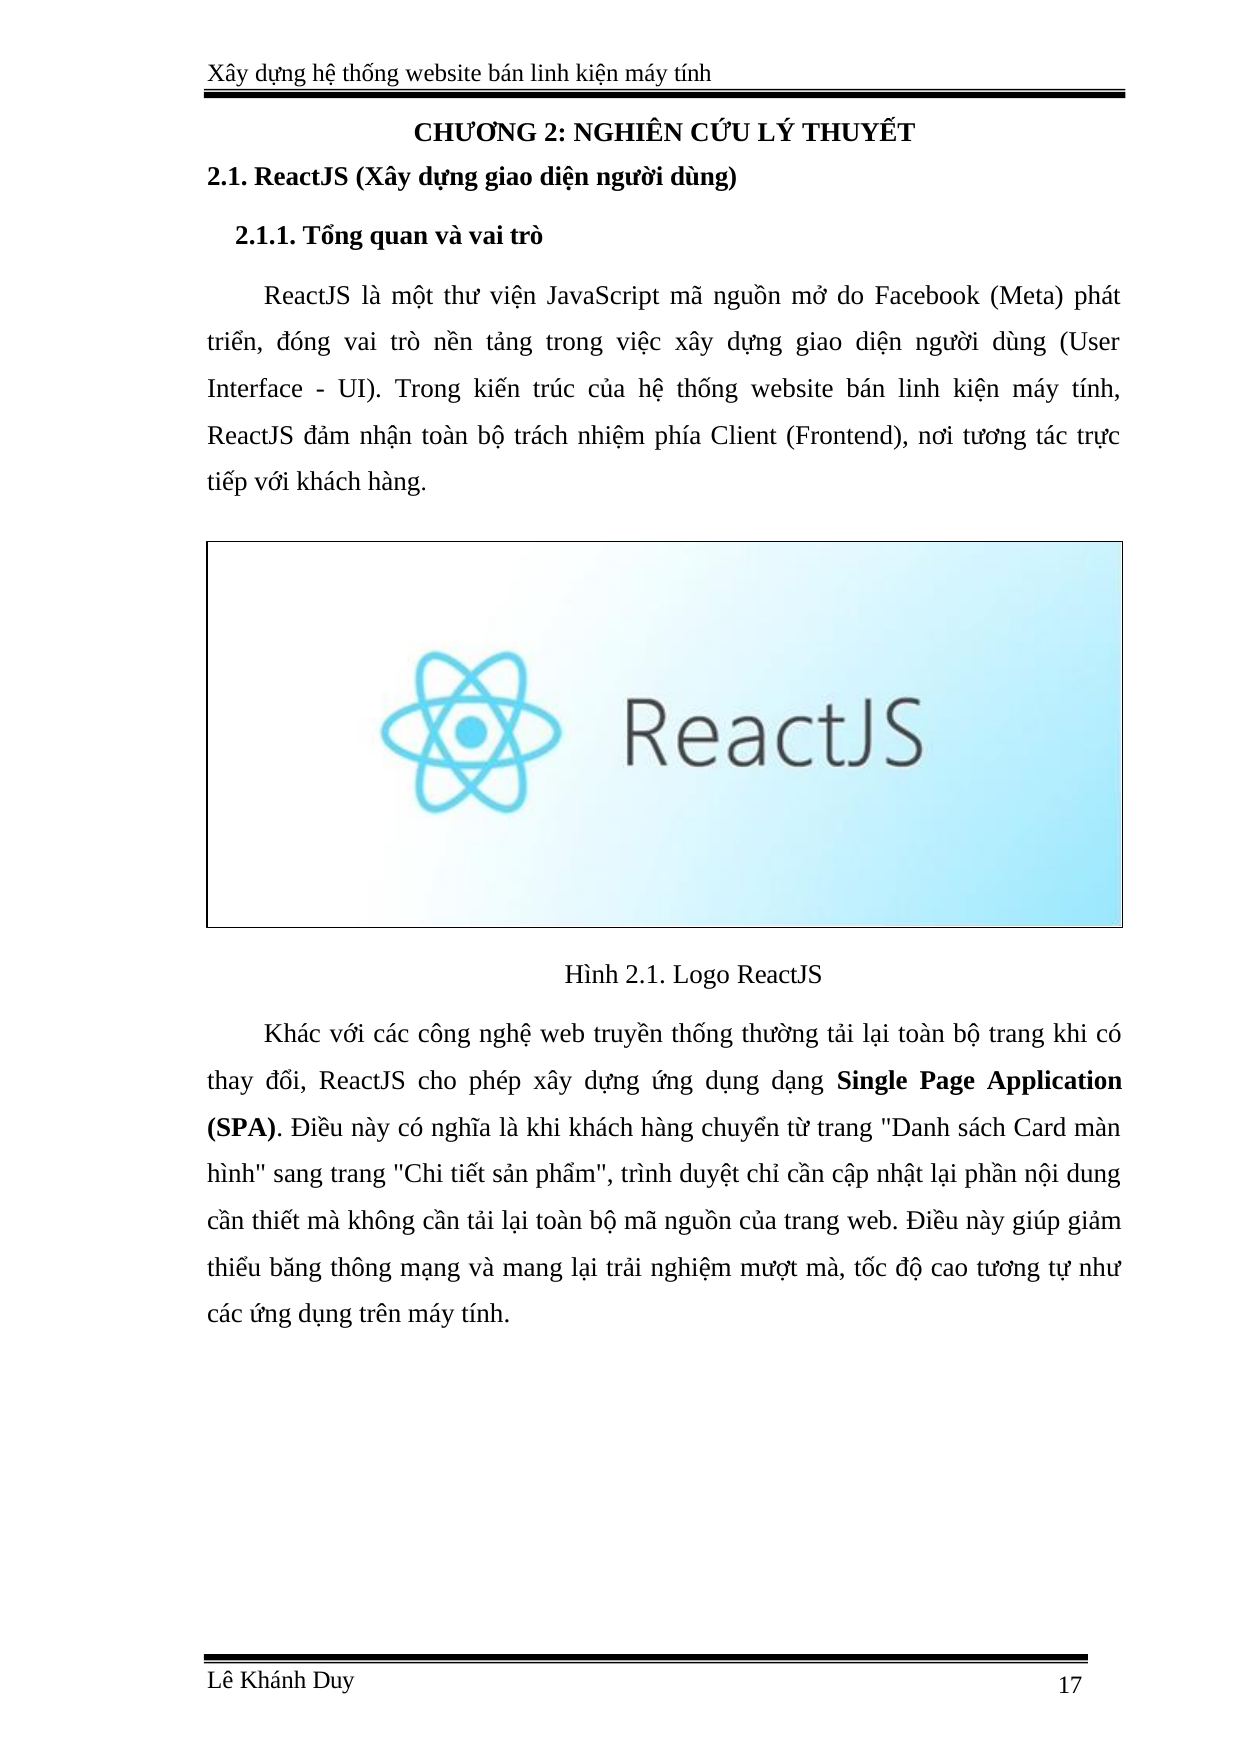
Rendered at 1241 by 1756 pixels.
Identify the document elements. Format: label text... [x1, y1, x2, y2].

text Hình 2.1. Logo ReactJS [564, 568, 1137, 989]
text Khác với các công nghệ web truyền thống thường tải lại toàn bộ trang khi có thay đổi, ReactJS cho phép xây dựng ứng dụng dạng Single Page Application (SPA). Điều này có nghĩa là khi khách hàng chuyển từ trang "Danh sách Card màn hình" sang trang "Chi tiết sản phẩm", trình duyệt chỉ cần cập nhật lại phần nội dung cần thiết mà không cần tải lại toàn bộ mã nguồn của trang web. Điều này giúp giảm thiểu băng thông mạng và mang lại trải nghiệm mượt mà, tốc độ cao tương tự như các ứng dụng trên máy tính. [207, 1017, 1122, 1328]
subtitle Tổng quan và vai trò [235, 219, 1137, 251]
subtitle ReactJS (Xây dựng giao diện người dùng) [207, 160, 1137, 191]
subtitle CHƯƠNG 2: NGHIÊN CỨU LÝ THUYẾT [192, 116, 1137, 148]
text ReactJS là một thư viện JavaScript mã nguồn mở do Facebook (Meta) phát triển, đóng vai trò nền tảng trong việc xây dựng giao diện người dùng (User Interface - UI). Trong kiến trúc của hệ thống website bán linh kiện máy tính, ReactJS đảm nhận toàn bộ trách nhiệm phía Client (Frontend), nơi tương tác trực tiếp với khách hàng. [207, 279, 1122, 497]
picture [358, 542, 1121, 926]
